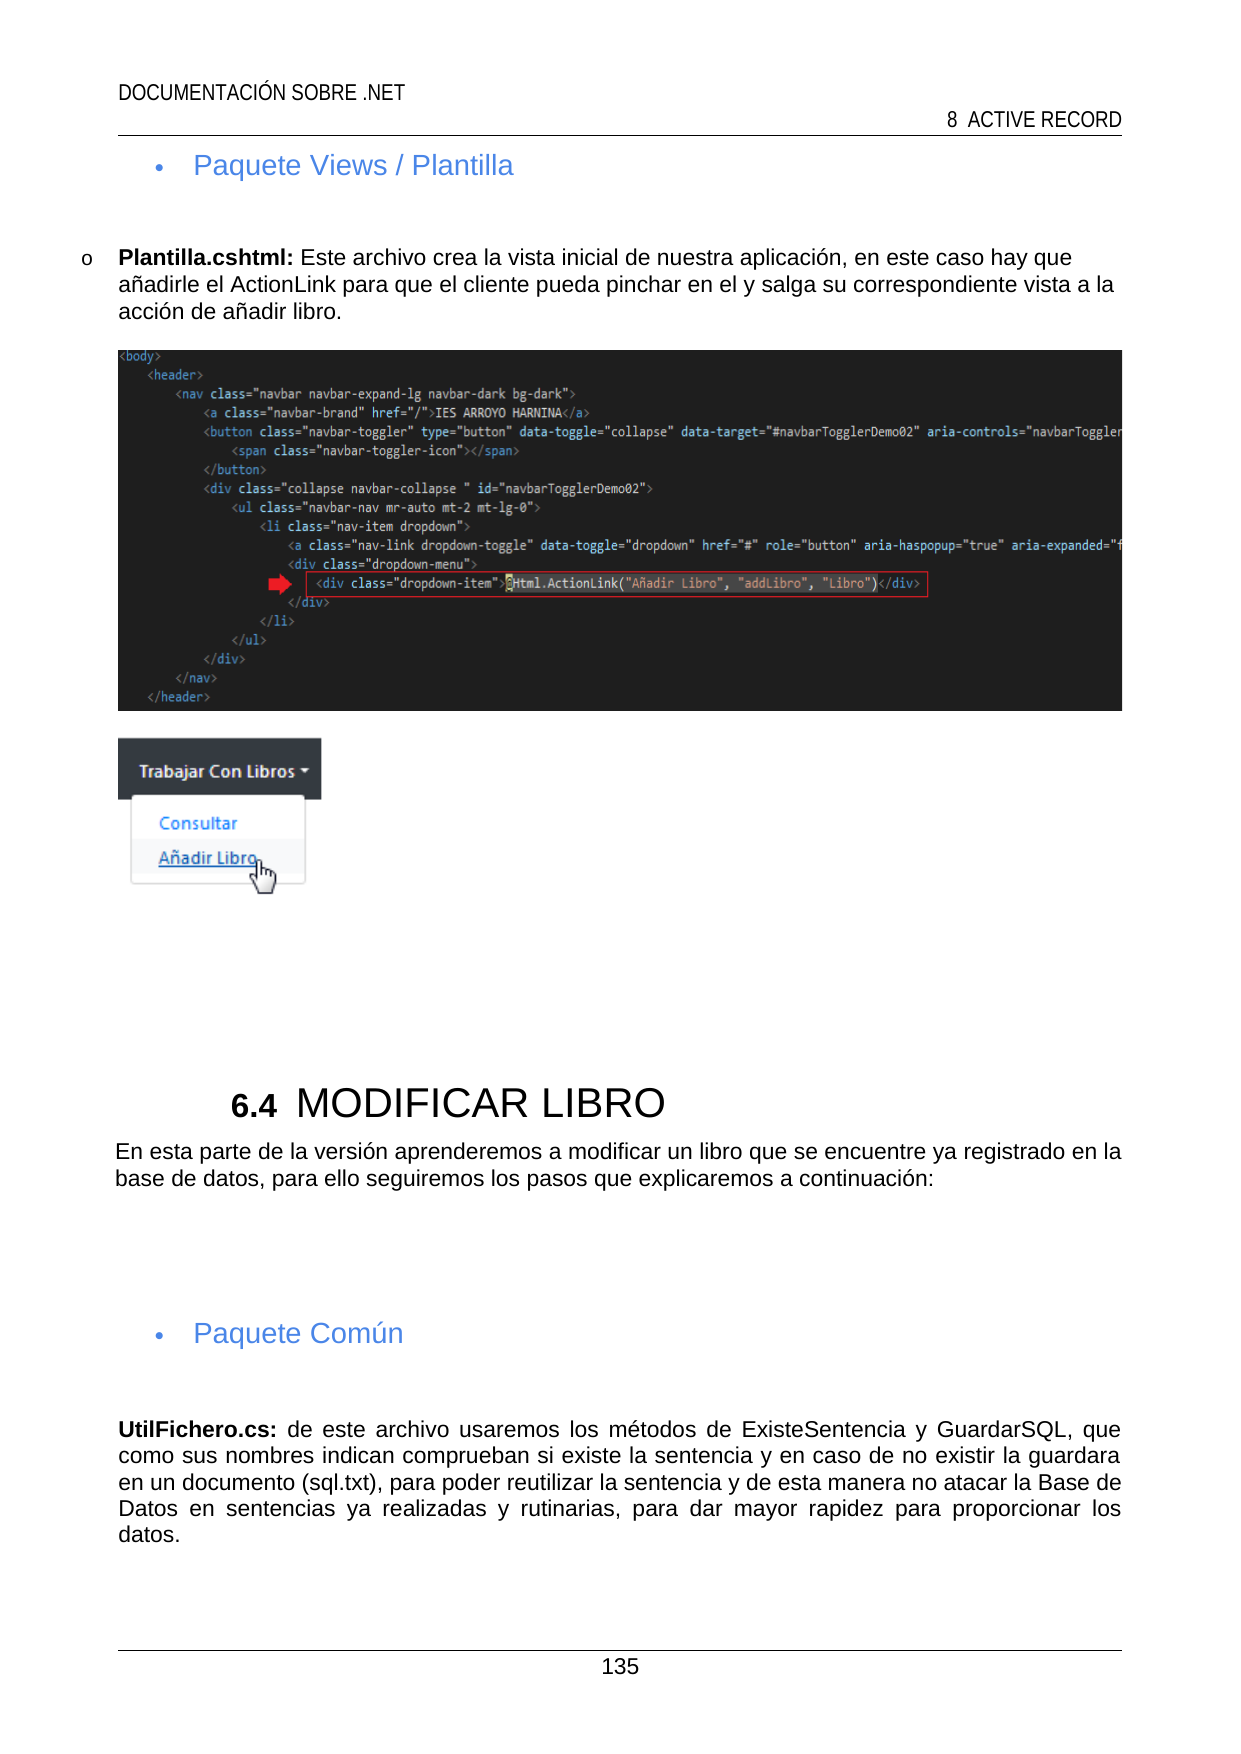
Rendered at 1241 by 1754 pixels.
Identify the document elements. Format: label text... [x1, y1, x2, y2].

text UtilFichero.cs: de este archivo usaremos los métodos de ExisteSentencia y GuardarSQL, que como sus nombres indican comprueban si existe la sentencia y en caso de no existir la guardara en un documento (sql.txt), para poder reutilizar la sentencia y de esta manera no atacar la Base de Datos en sentencias ya realizadas y rutinarias, para dar mayor rapidez para proporcionar los datos. [118, 1416, 1122, 1548]
subtitle 6.4 Modificar Libro [231, 1078, 1122, 1126]
list Paquete Común [156, 1316, 1122, 1349]
picture [118, 350, 1123, 711]
picture [118, 737, 322, 902]
text En esta parte de la versión aprenderemos a modificar un libro que se encuentre ya registrado en la base de datos, para ello seguiremos los pasos que explicaremos a continuación: [115, 1138, 1122, 1191]
list Paquete Views / Plantilla [156, 148, 1122, 243]
